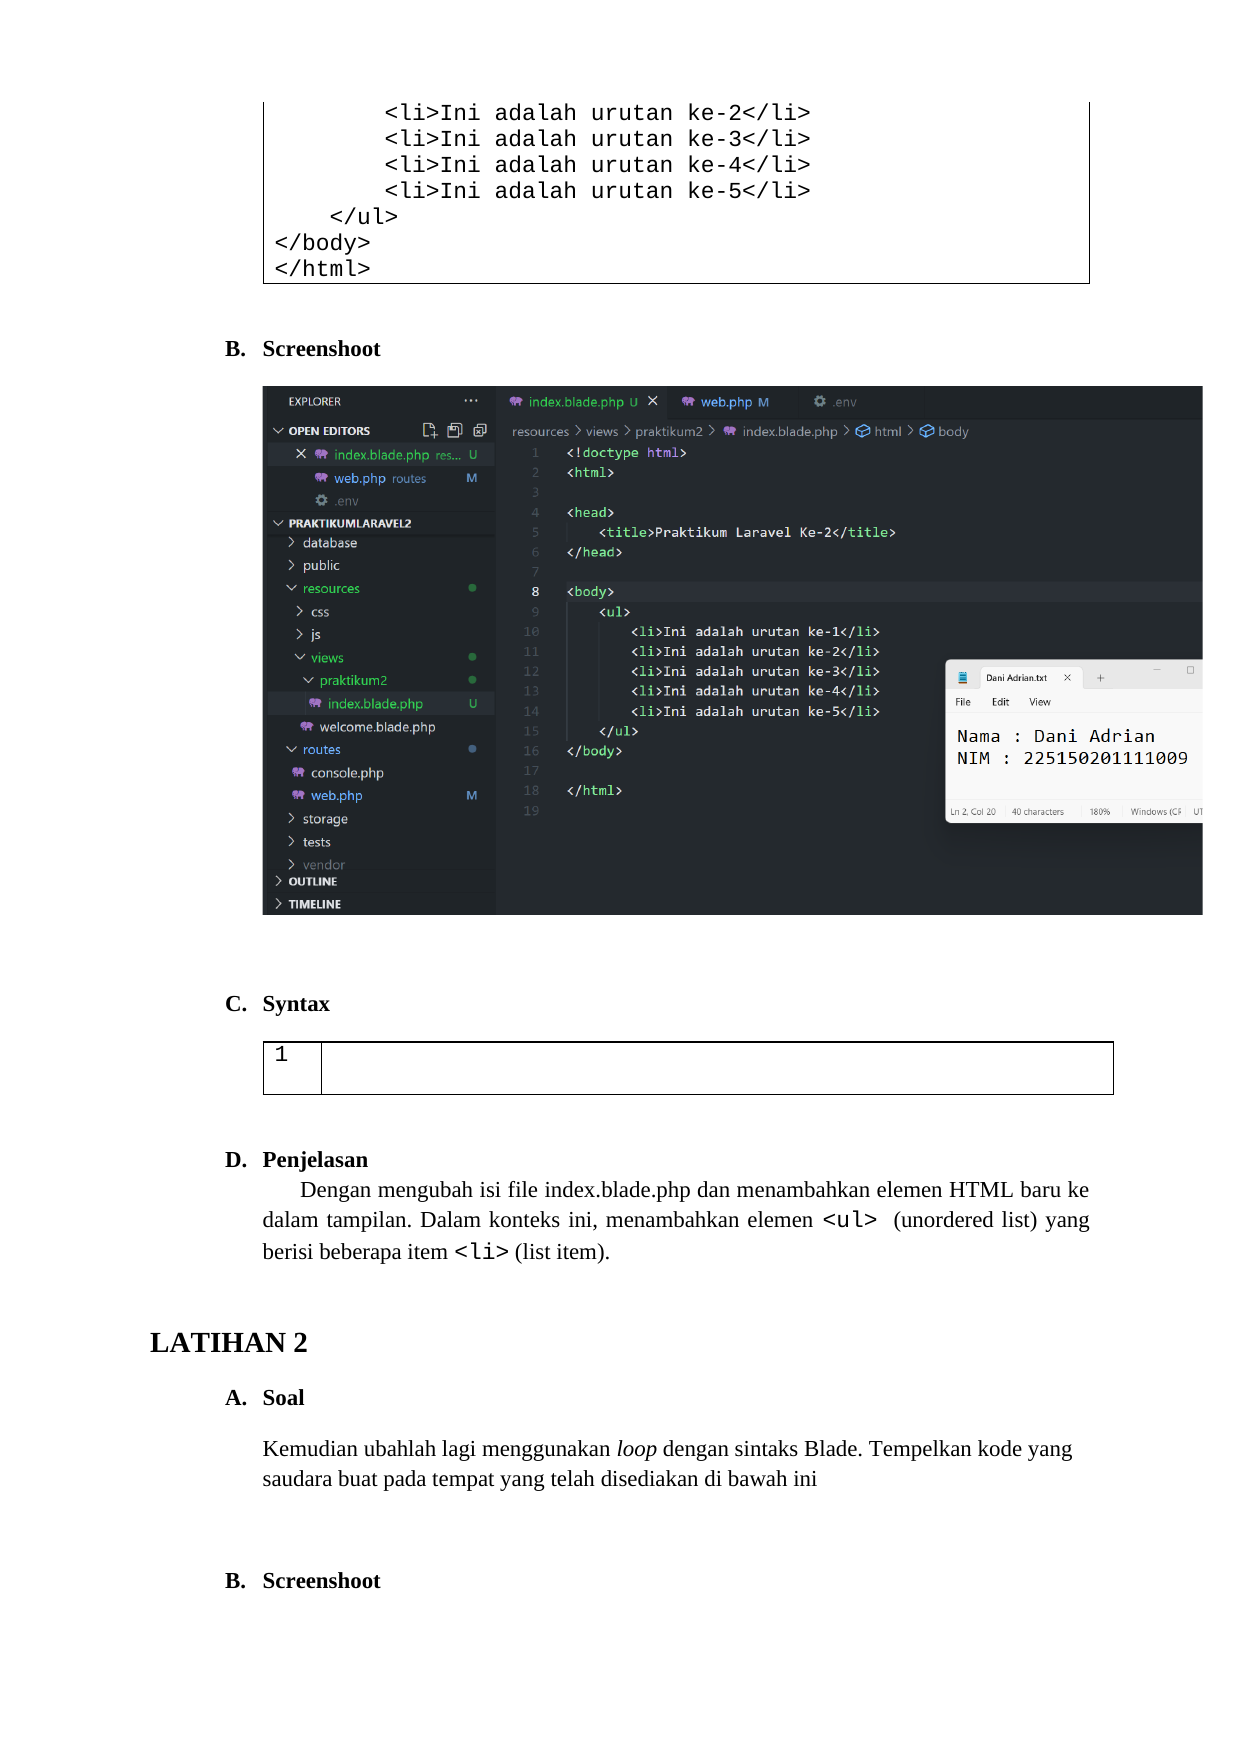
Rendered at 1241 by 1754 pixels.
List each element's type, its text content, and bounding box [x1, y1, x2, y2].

table_header 1 [264, 1043, 321, 1094]
table_header [322, 1043, 1113, 1094]
list Penjelasan [225, 1146, 1090, 1172]
table_cell </html> [264, 258, 1089, 283]
table_cell <li>Ini adalah urutan ke-3</li> [264, 128, 1089, 154]
table_cell <li>Ini adalah urutan ke-2</li> [264, 102, 1089, 128]
text LATIHAN 2 [150, 1325, 1090, 1358]
table_cell </ul> [264, 206, 1089, 231]
text Kemudian ubahlah lagi menggunakan loop dengan sintaks Blade. Tempelkan kode yang saudara buat pada tempat yang telah disediakan di bawah ini [262, 1435, 1090, 1492]
list Syntax [225, 990, 1090, 1017]
table_cell <li>Ini adalah urutan ke-5</li> [264, 180, 1089, 206]
picture [262, 386, 1203, 915]
table_cell <li>Ini adalah urutan ke-4</li> [264, 154, 1089, 179]
list Screenshoot [225, 335, 1090, 362]
table_cell </body> [264, 231, 1089, 257]
list Screenshoot [225, 1567, 1090, 1594]
list Soal [225, 1384, 1090, 1410]
text Dengan mengubah isi file index.blade.php dan menambahkan elemen HTML baru ke dalam tampilan. Dalam konteks ini, menambahkan elemen <ul> (unordered list) yang berisi beberapa item <li> (list item). [262, 1176, 1090, 1267]
